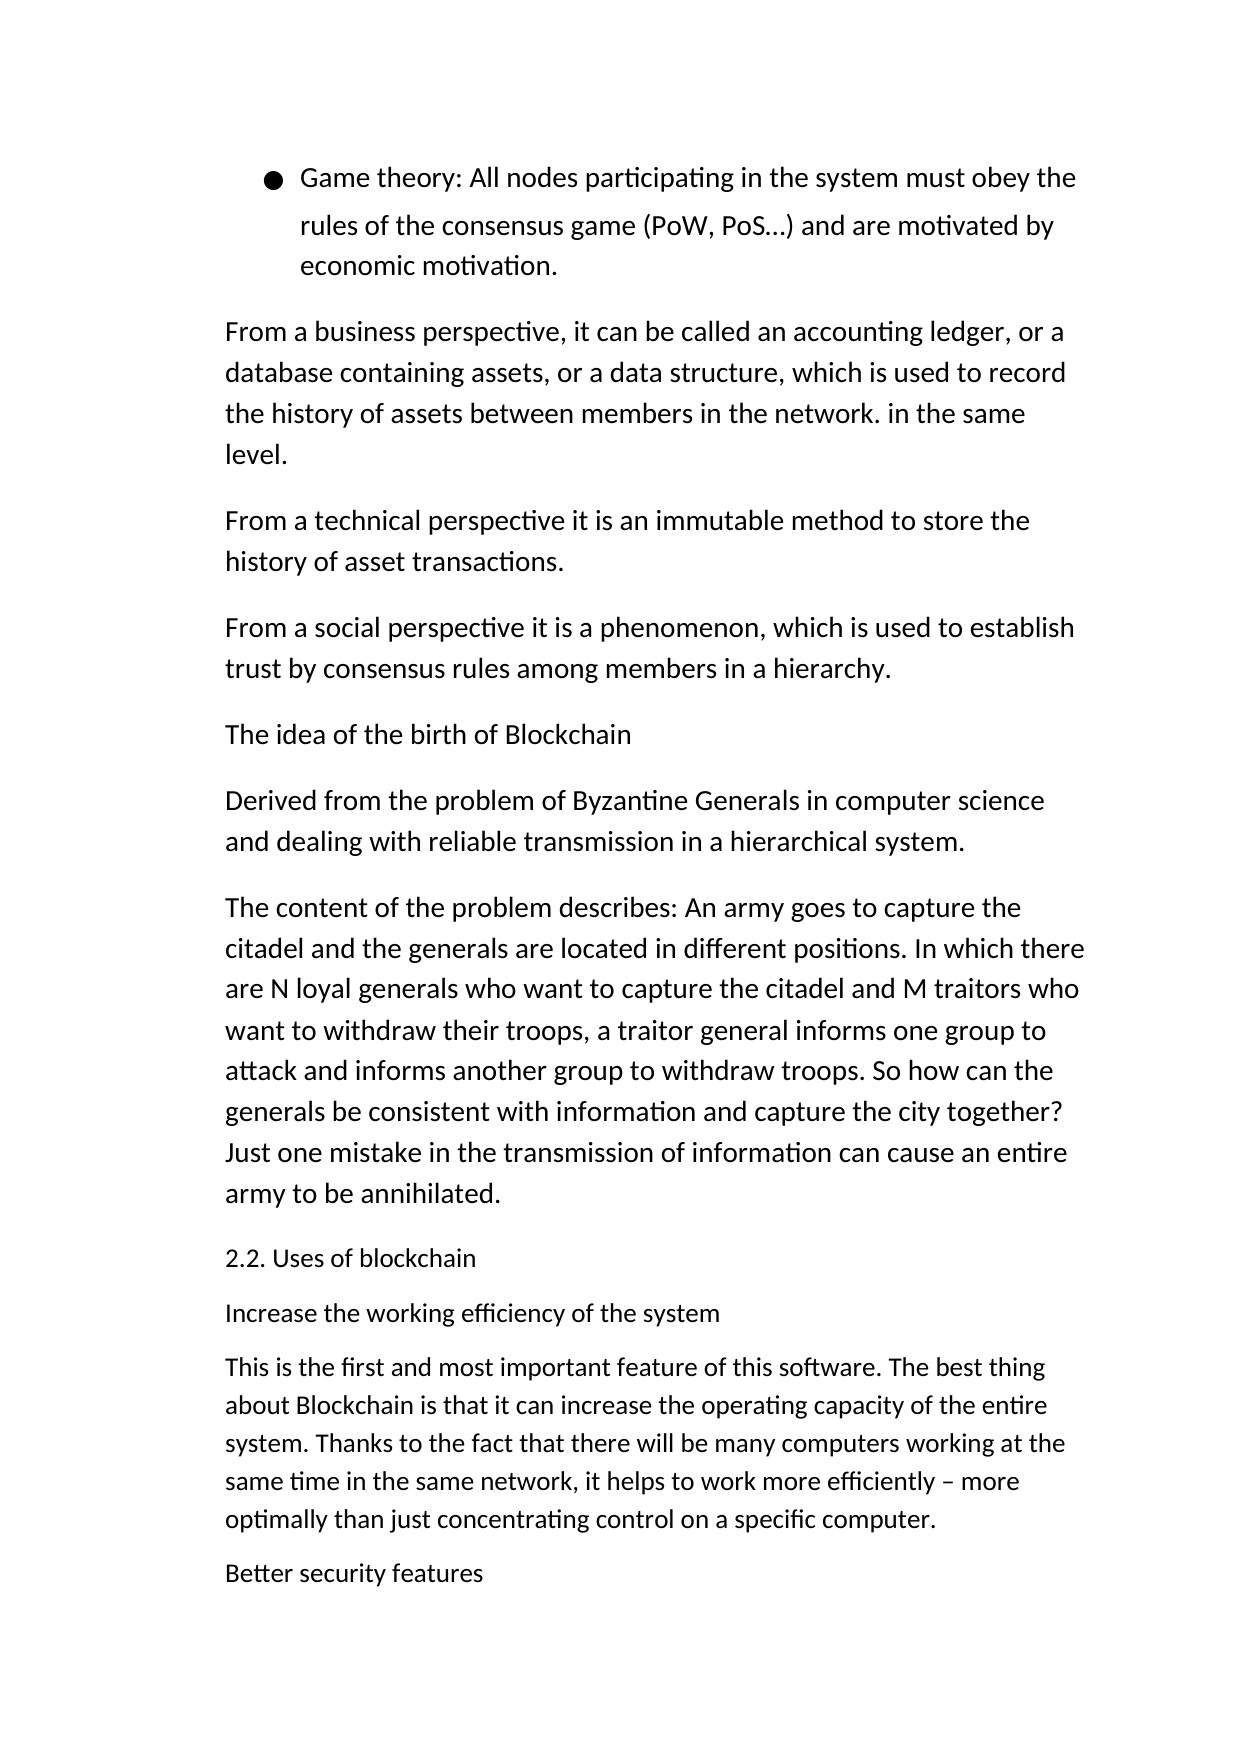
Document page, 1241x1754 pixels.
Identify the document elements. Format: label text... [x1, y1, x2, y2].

text Increase the working efficiency of the system [225, 1296, 1090, 1329]
list Game theory: All nodes participating in the system must obey the rules of the consensus game (PoW, PoS…) and are motivated by economic motivation. [262, 150, 1090, 283]
text From a social perspective it is a phenomenon, which is used to establish trust by consensus rules among members in a hierarchy. [225, 609, 1090, 686]
text Better security features [150, 1557, 1090, 1590]
text From a technical perspective it is an immutable method to store the history of asset transactions. [225, 502, 1090, 579]
text Derived from the problem of Byzantine Generals in computer science and dealing with reliable transmission in a hierarchical system. [225, 782, 1090, 858]
text The idea of ​​​​the birth of Blockchain [225, 716, 1090, 752]
text From a business perspective, it can be called an accounting ledger, or a database containing assets, or a data structure, which is used to record the history of assets between members in the network. in the same level. [225, 313, 1090, 472]
text 2.2. Uses of blockchain [225, 1241, 1090, 1274]
text This is the first and most important feature of this software. The best thing about Blockchain is that it can increase the operating capacity of the entire system. Thanks to the fact that there will be many computers working at the same time in the same network, it helps to work more efficiently – more optimally than just concentrating control on a specific computer. [225, 1350, 1090, 1535]
text The content of the problem describes: An army goes to capture the citadel and the generals are located in different positions. In which there are N loyal generals who want to capture the citadel and M traitors who want to withdraw their troops, a traitor general informs one group to attack and informs another group to withdraw troops. So how can the generals be consistent with information and capture the city together? Just one mistake in the transmission of information can cause an entire army to be annihilated. [225, 889, 1090, 1211]
